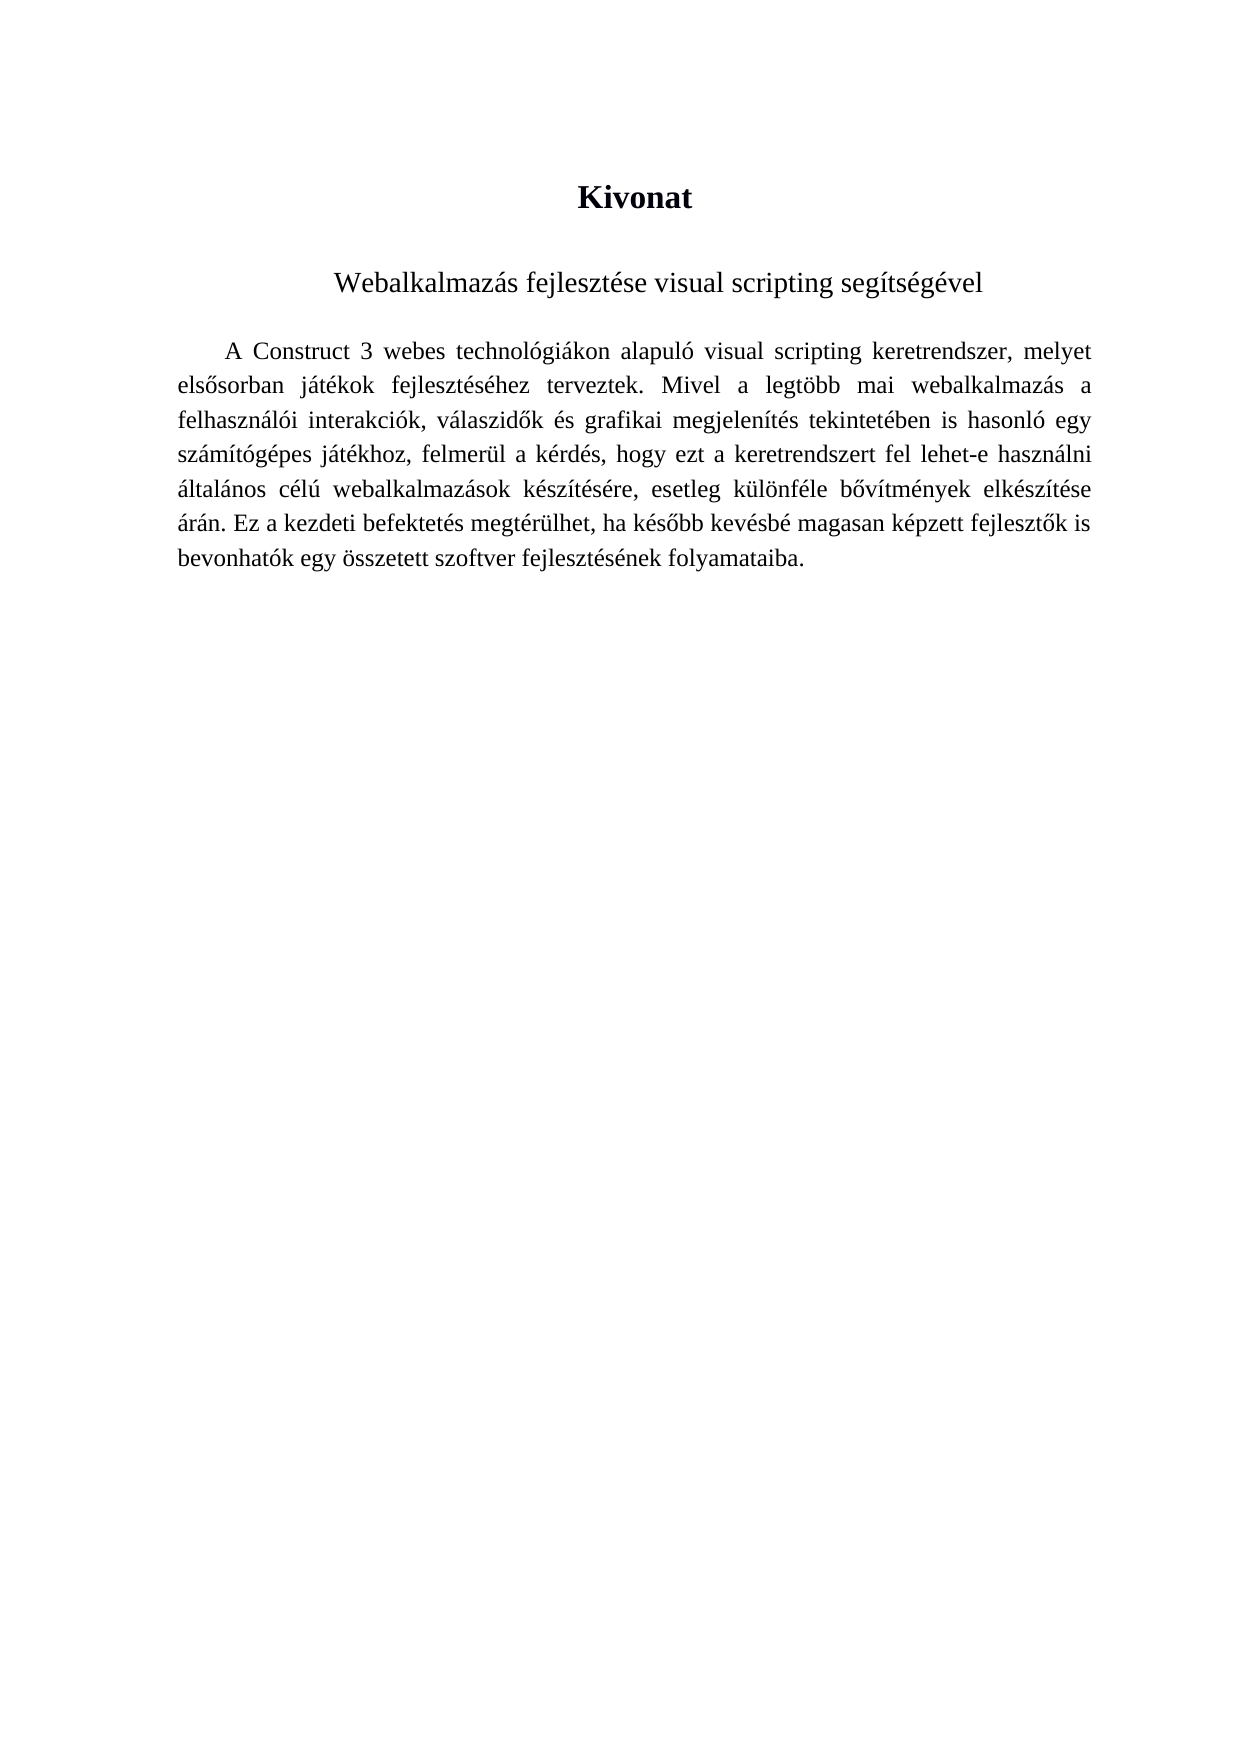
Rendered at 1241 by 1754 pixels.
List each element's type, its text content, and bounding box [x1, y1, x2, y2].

text Kivonat [177, 178, 1092, 216]
text Webalkalmazás fejlesztése visual scripting segítségével [177, 265, 1092, 298]
text A Construct 3 webes technológiákon alapuló visual scripting keretrendszer, melyet elsősorban játékok fejlesztéséhez terveztek. Mivel a legtöbb mai webalkalmazás a felhasználói interakciók, válaszidők és grafikai megjelenítés tekintetében is hasonló egy számítógépes játékhoz, felmerül a kérdés, hogy ezt a keretrendszert fel lehet-e használni általános célú webalkalmazások készítésére, esetleg különféle bővítmények elkészítése árán. Ez a kezdeti befektetés megtérülhet, ha később kevésbé magasan képzett fejlesztők is bevonhatók egy összetett szoftver fejlesztésének folyamataiba. [177, 336, 1092, 572]
